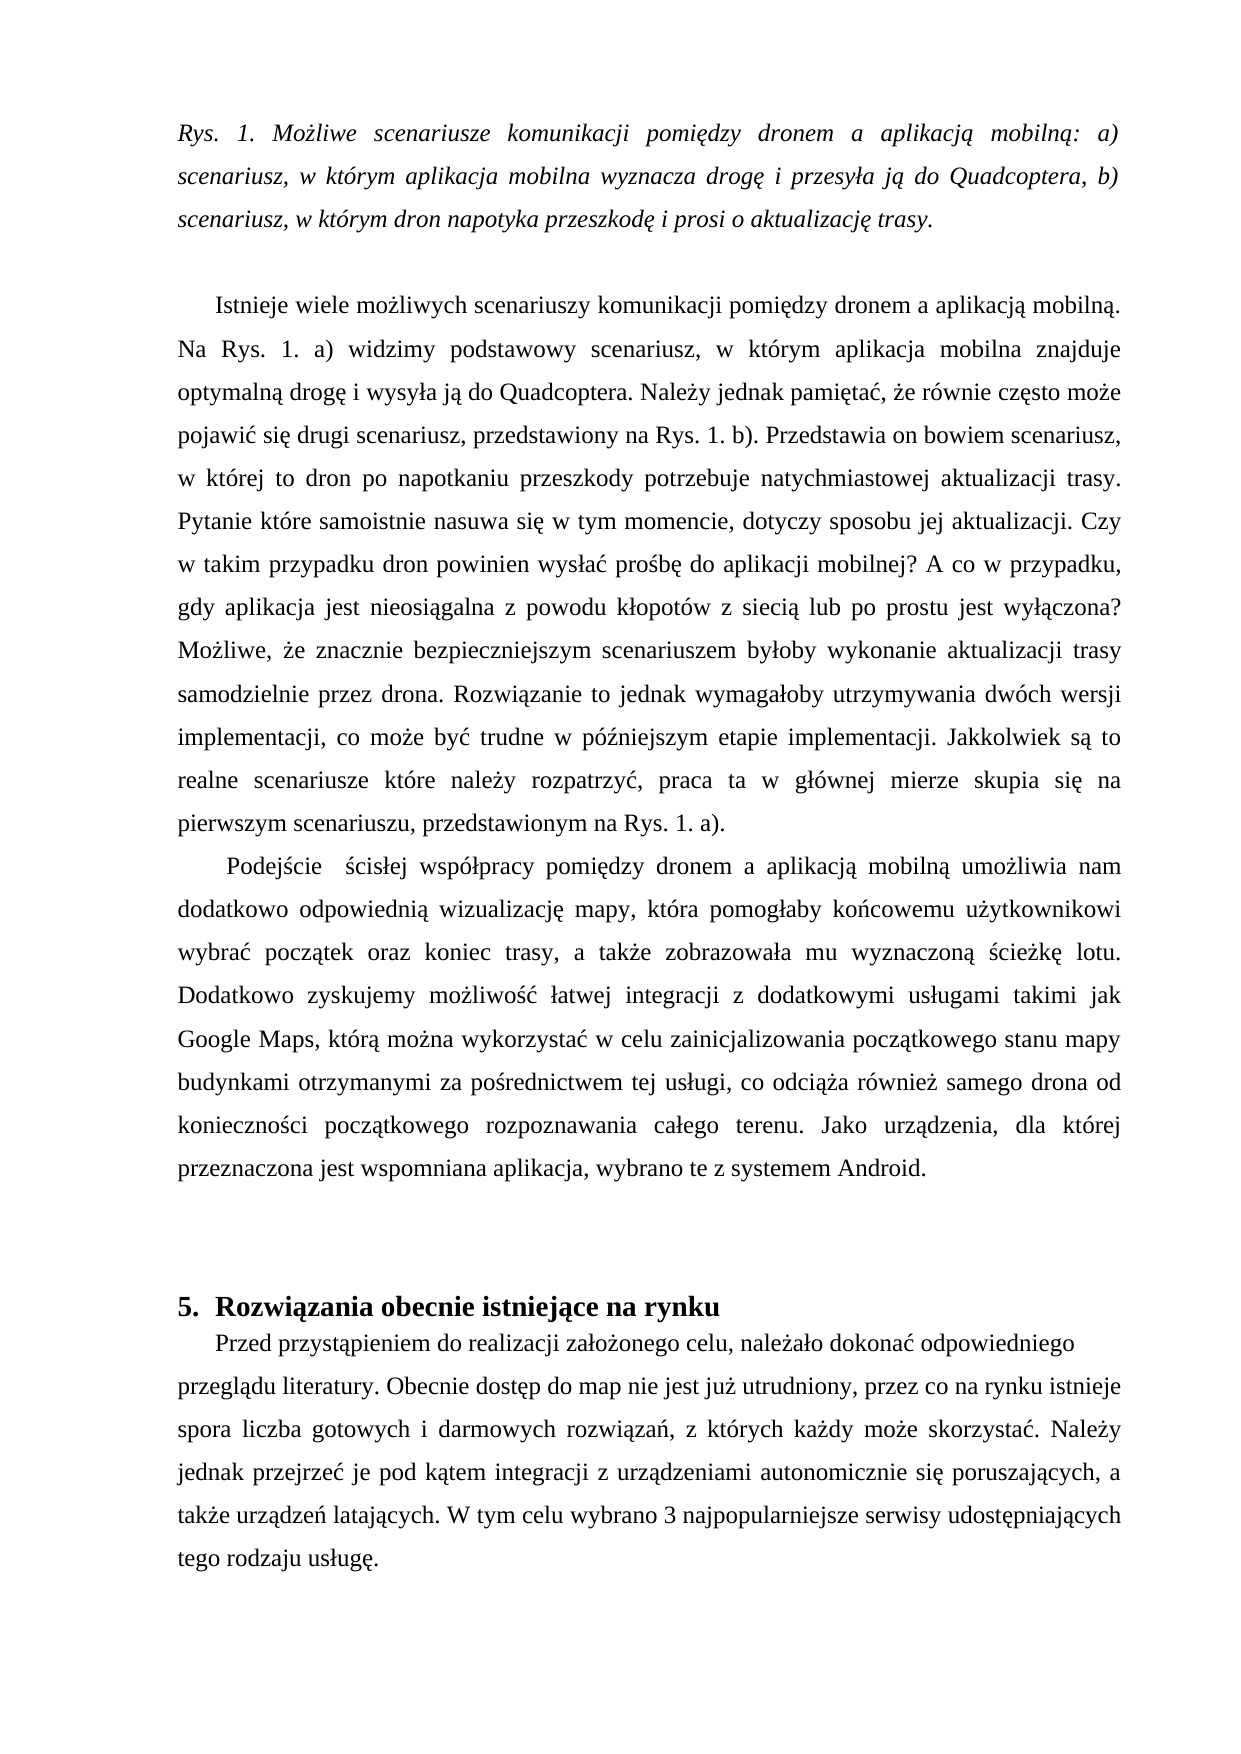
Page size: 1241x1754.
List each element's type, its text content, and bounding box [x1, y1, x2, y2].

text Rys. 1. Możliwe scenariusze komunikacji pomiędzy dronem a aplikacją mobilną: a) scenariusz, w którym aplikacja mobilna wyznacza drogę i przesyła ją do Quadcoptera, b) scenariusz, w którym dron napotyka przeszkodę i prosi o aktualizację trasy. [177, 118, 1122, 233]
text przeglądu literatury. Obecnie dostęp do map nie jest już utrudniony, przez co na rynku istnieje spora liczba gotowych i darmowych rozwiązań, z których każdy może skorzystać. Należy jednak przejrzeć je pod kątem integracji z urządzeniami autonomicznie się poruszających, a także urządzeń latających. W tym celu wybrano 3 najpopularniejsze serwisy udostępniających tego rodzaju usługę. [177, 1371, 1122, 1572]
text Podejście ścisłej współpracy pomiędzy dronem a aplikacją mobilną umożliwia nam dodatkowo odpowiednią wizualizację mapy, która pomogłaby końcowemu użytkownikowi wybrać początek oraz koniec trasy, a także zobrazowała mu wyznaczoną ścieżkę lotu. Dodatkowo zyskujemy możliwość łatwej integracji z dodatkowymi usługami takimi jak Google Maps, którą można wykorzystać w celu zainicjalizowania początkowego stanu mapy budynkami otrzymanymi za pośrednictwem tej usługi, co odciąża również samego drona od konieczności początkowego rozpoznawania całego terenu. Jako urządzenia, dla której przeznaczona jest wspomniana aplikacja, wybrano te z systemem Android. [177, 851, 1122, 1182]
text Przed przystąpieniem do realizacji założonego celu, należało dokonać odpowiedniego [215, 1328, 1122, 1357]
subtitle Rozwiązania obecnie istniejące na rynku [177, 1289, 1122, 1323]
text Istnieje wiele możliwych scenariuszy komunikacji pomiędzy dronem a aplikacją mobilną. Na Rys. 1. a) widzimy podstawowy scenariusz, w którym aplikacja mobilna znajduje optymalną drogę i wysyła ją do Quadcoptera. Należy jednak pamiętać, że równie często może pojawić się drugi scenariusz, przedstawiony na Rys. 1. b). Przedstawia on bowiem scenariusz, w której to dron po napotkaniu przeszkody potrzebuje natychmiastowej aktualizacji trasy. Pytanie które samoistnie nasuwa się w tym momencie, dotyczy sposobu jej aktualizacji. Czy w takim przypadku dron powinien wysłać prośbę do aplikacji mobilnej? A co w przypadku, gdy aplikacja jest nieosiągalna z powodu kłopotów z siecią lub po prostu jest wyłączona? Możliwe, że znacznie bezpieczniejszym scenariuszem byłoby wykonanie aktualizacji trasy samodzielnie przez drona. Rozwiązanie to jednak wymagałoby utrzymywania dwóch wersji implementacji, co może być trudne w późniejszym etapie implementacji. Jakkolwiek są to realne scenariusze które należy rozpatrzyć, praca ta w głównej mierze skupia się na pierwszym scenariuszu, przedstawionym na Rys. 1. a). [177, 291, 1122, 837]
